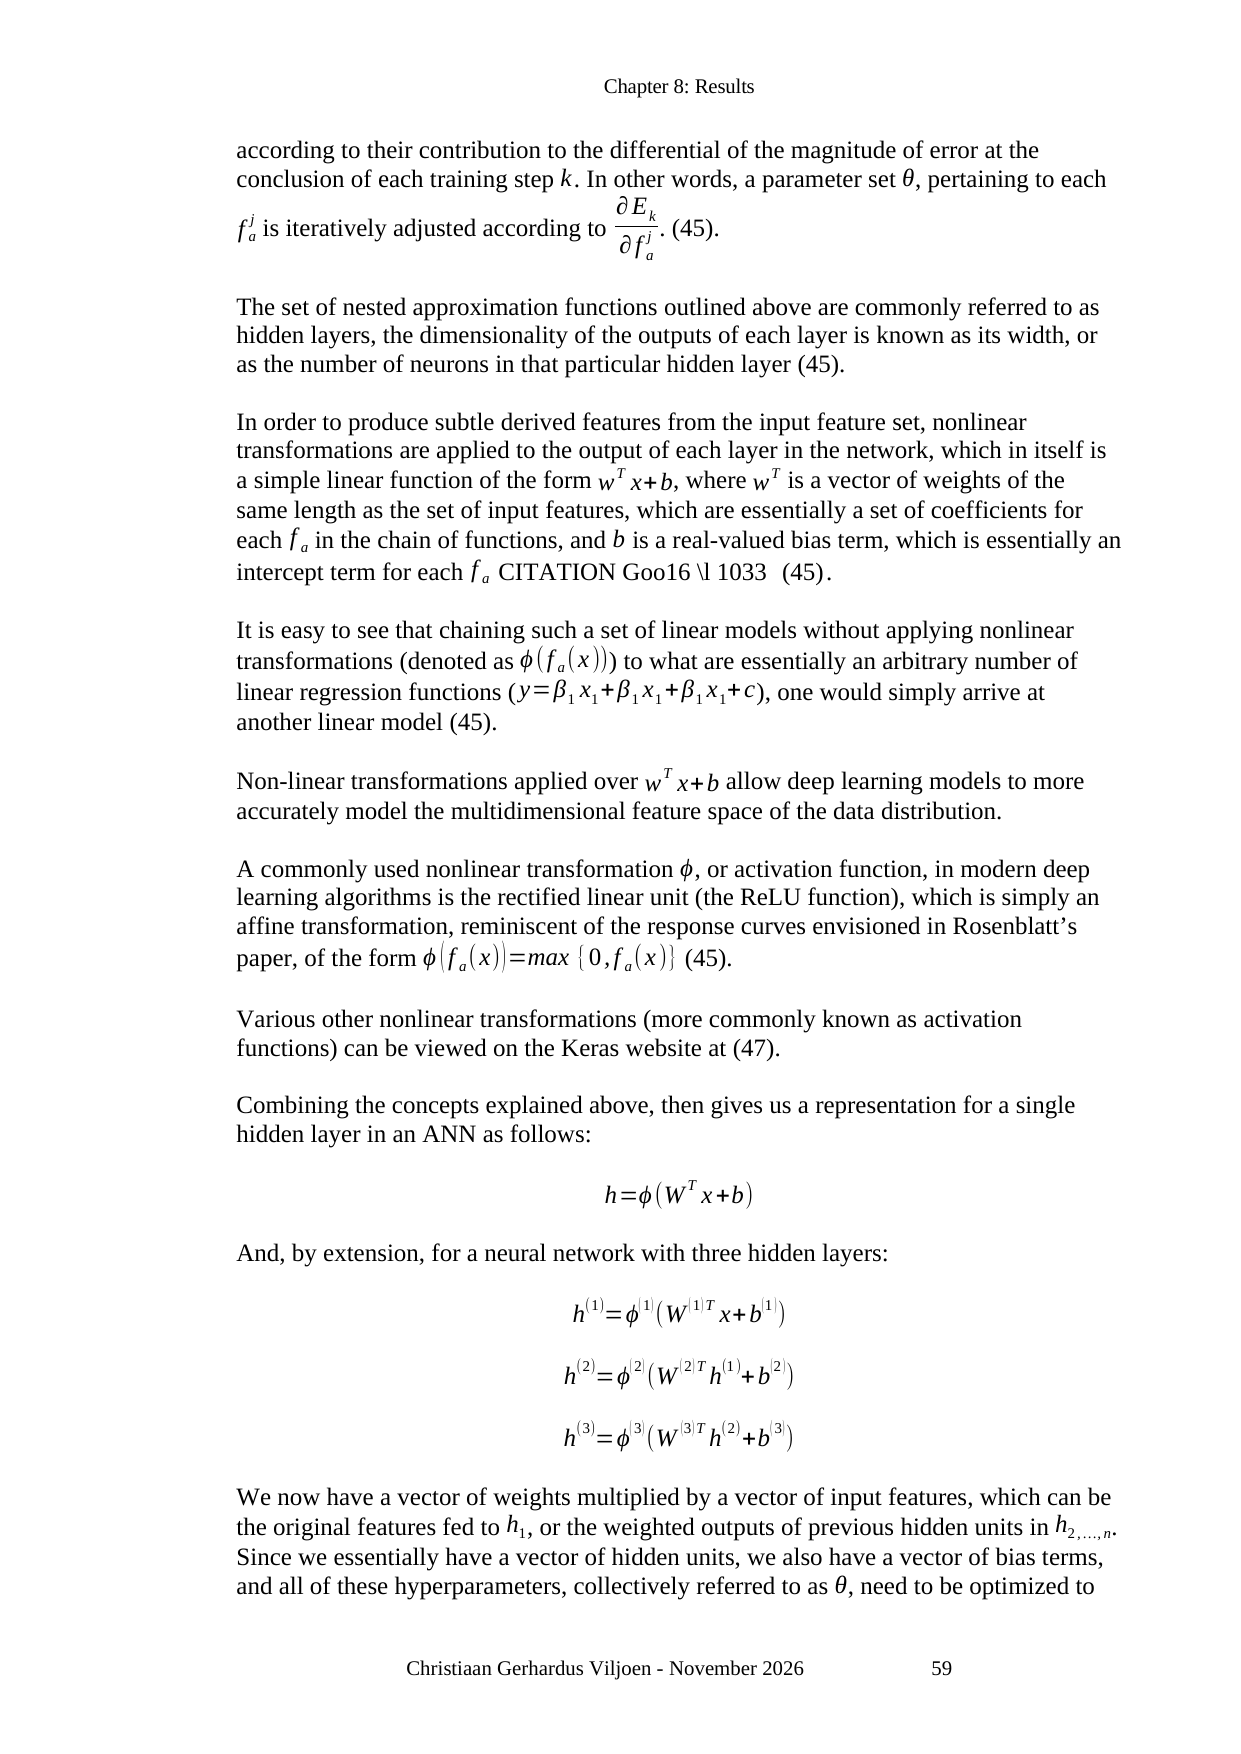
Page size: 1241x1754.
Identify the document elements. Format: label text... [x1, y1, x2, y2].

text Non-linear transformations applied over allow deep learning models to more accurately model the multidimensional feature space of the data distribution. [236, 765, 1122, 825]
text Various other nonlinear transformations (more commonly known as activation functions) can be viewed on the Keras website at . [236, 1004, 1122, 1062]
text The set of nested approximation functions outlined above are commonly referred to as hidden layers, the dimensionality of the outputs of each layer is known as its width, or as the number of neurons in that particular hidden layer. [236, 292, 1122, 378]
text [236, 135, 1122, 263]
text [236, 1482, 1122, 1599]
text A commonly used nonlinear transformation , or activation function, in modern deep learning algorithms is the rectified linear unit (the ReLU function), which is simply an affine transformation, reminiscent of the response curves envisioned in Rosenblatt’s paper, of the form . [236, 854, 1122, 975]
text Combining the concepts explained above, then gives us a representation for a single hidden layer in an ANN as follows: [236, 1090, 1122, 1148]
text And, by extension, for a neural network with three hidden layers: [236, 1238, 1122, 1267]
text It is easy to see that chaining such a set of linear models without applying nonlinear transformations (denoted as ) to what are essentially an arbitrary number of linear regression functions (), one would simply arrive at another linear model . [236, 615, 1122, 736]
text In order to produce subtle derived features from the input feature set, nonlinear transformations are applied to the output of each layer in the network, which in itself is a simple linear function of the form , where is a vector of weights of the same length as the set of input features, which are essentially a set of coefficients for each in the chain of functions, and is a real-valued bias term, which is essentially an intercept term for each . [236, 407, 1122, 587]
